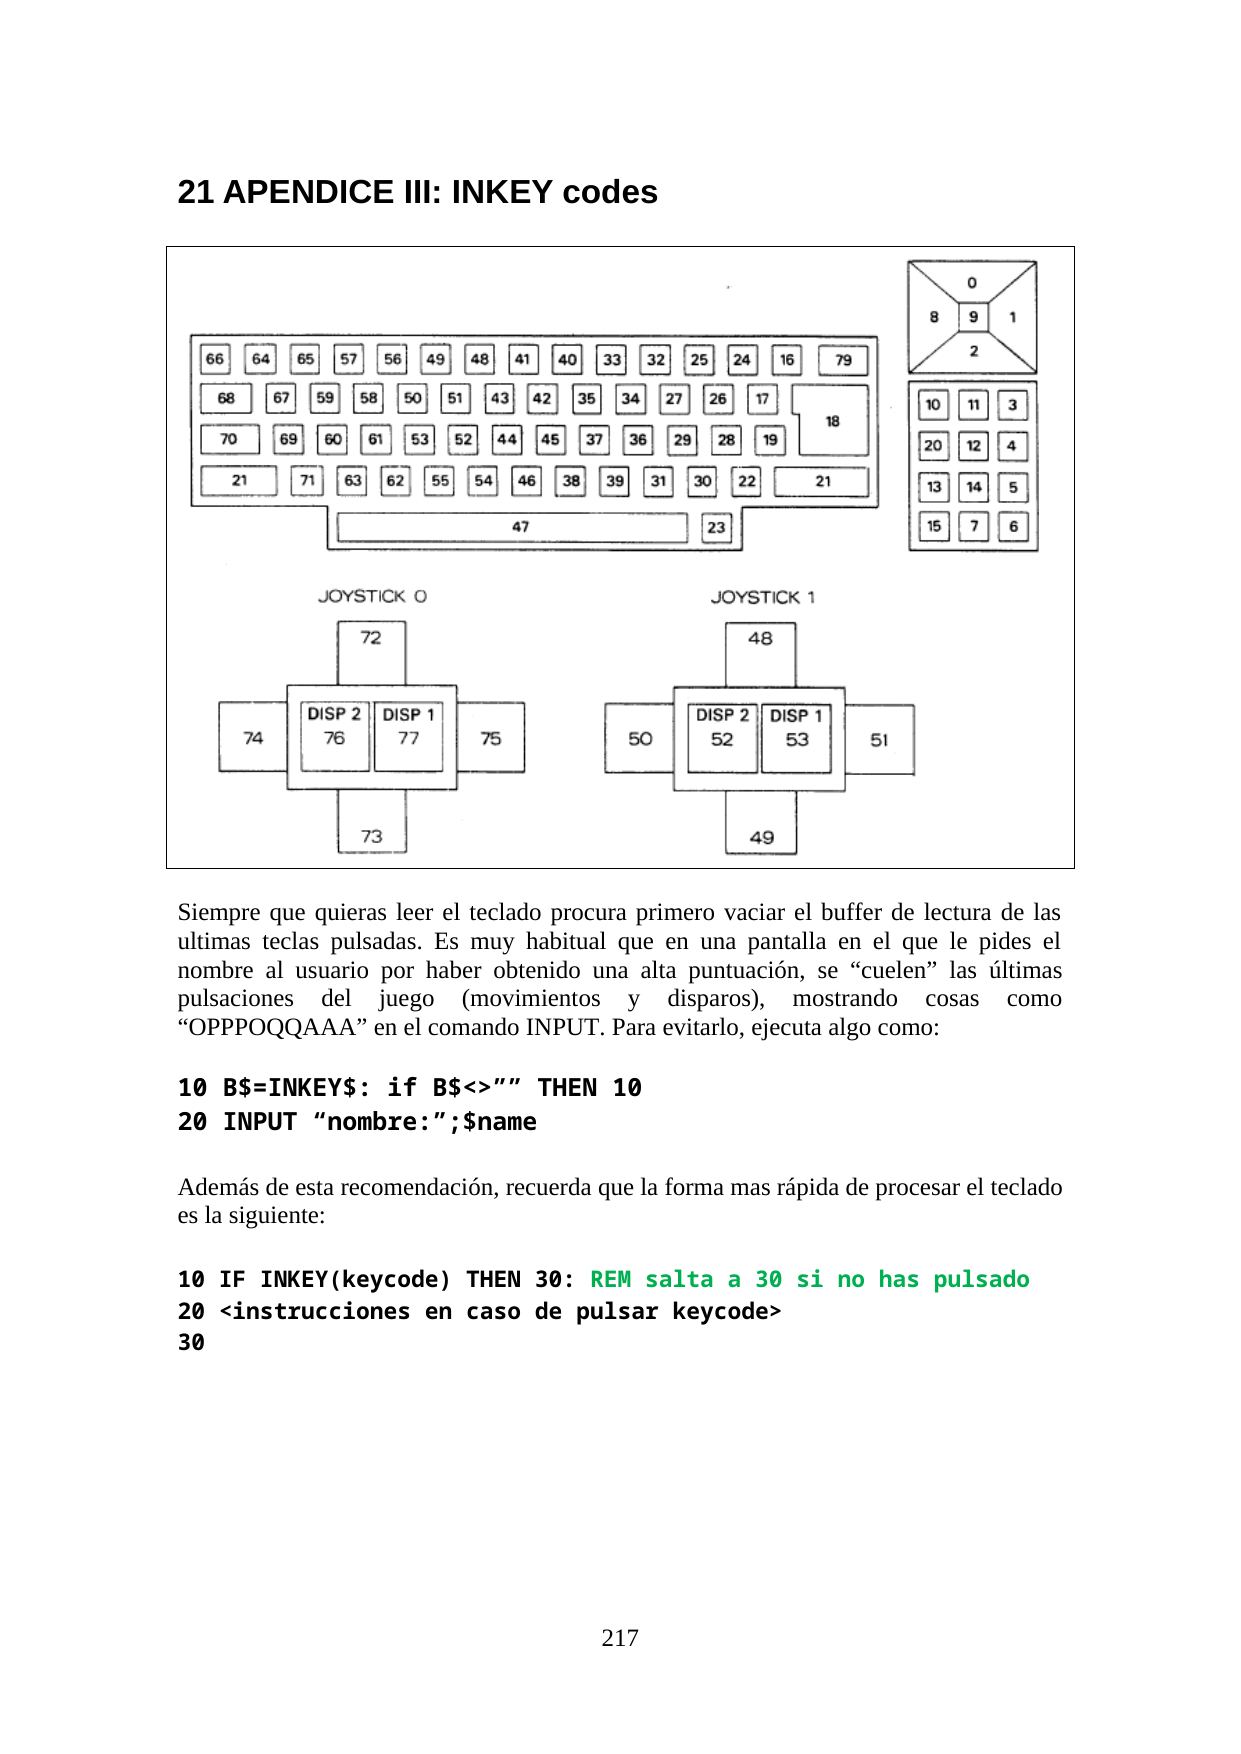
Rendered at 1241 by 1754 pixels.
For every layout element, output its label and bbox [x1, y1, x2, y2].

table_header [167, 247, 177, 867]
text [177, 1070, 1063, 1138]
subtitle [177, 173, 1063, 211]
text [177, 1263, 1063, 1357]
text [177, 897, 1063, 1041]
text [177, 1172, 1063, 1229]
picture [177, 247, 1064, 868]
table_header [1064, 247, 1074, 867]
